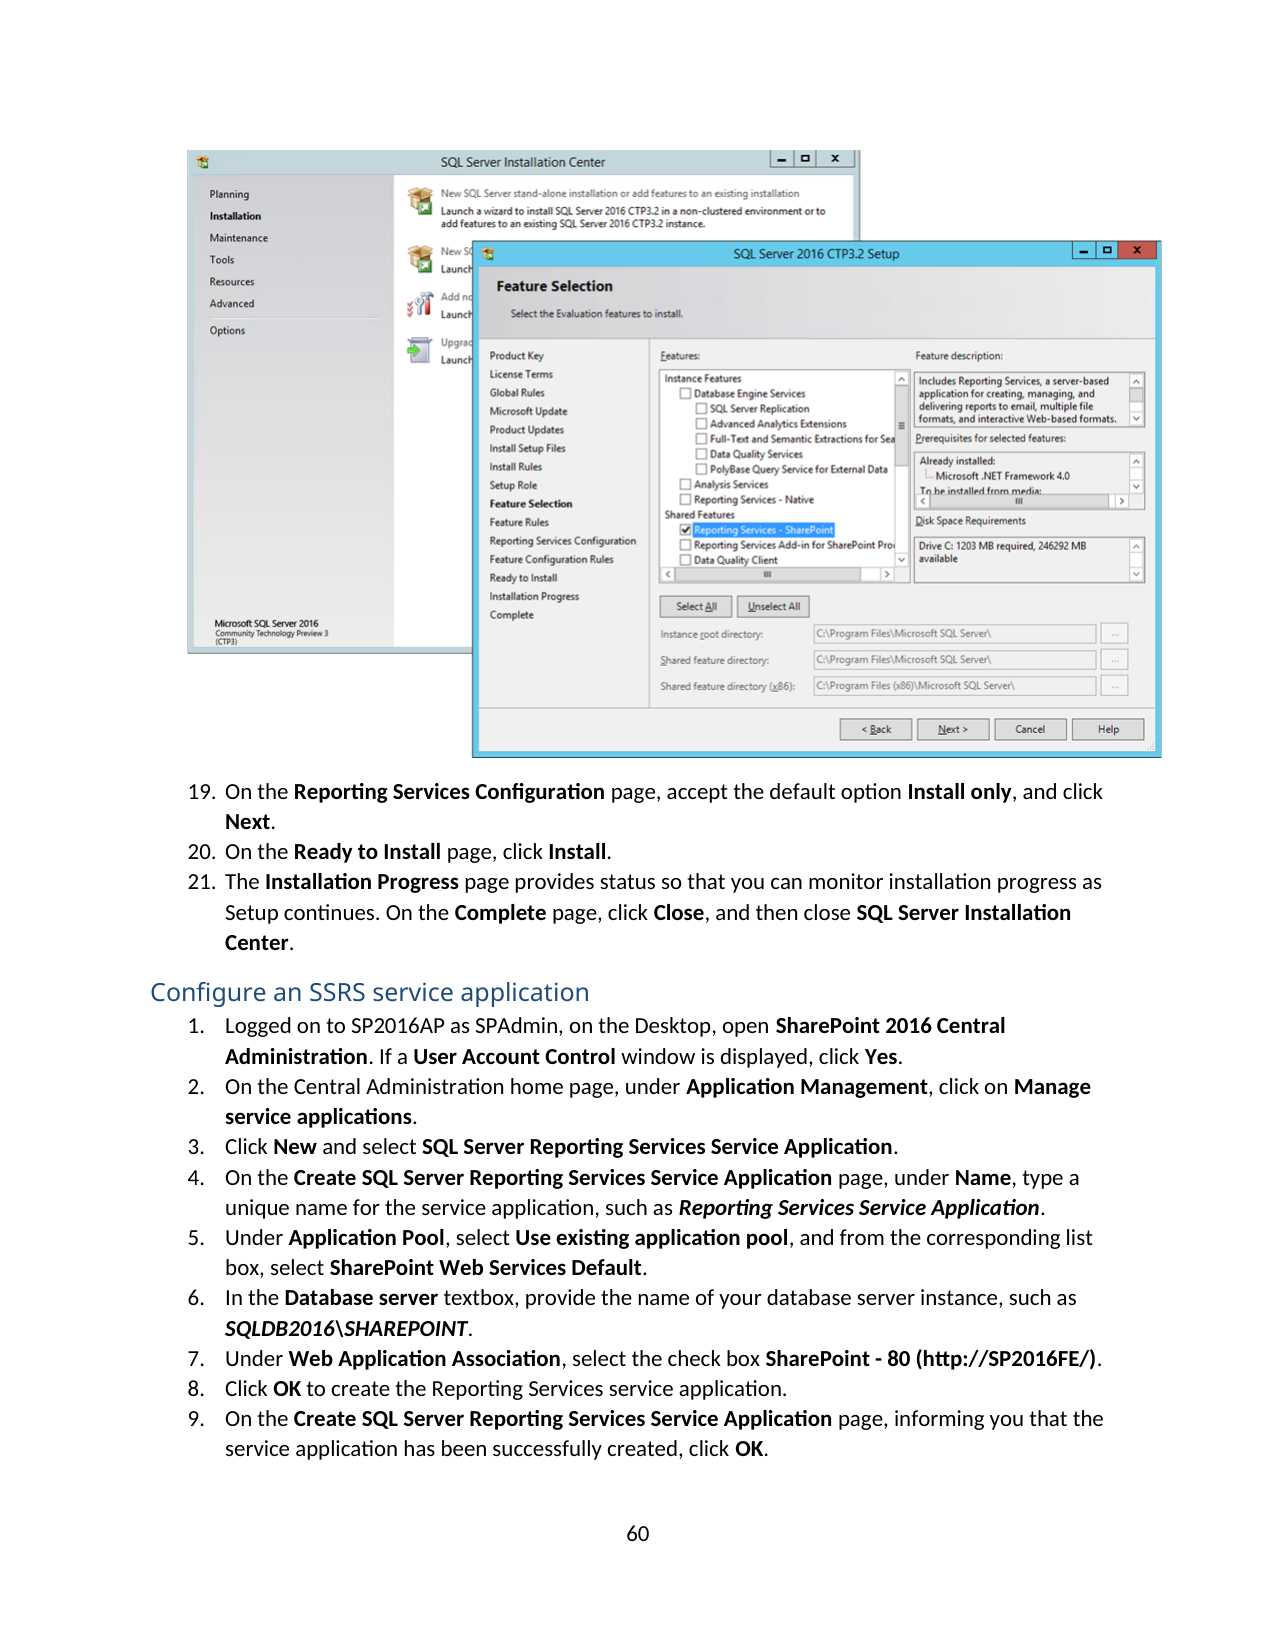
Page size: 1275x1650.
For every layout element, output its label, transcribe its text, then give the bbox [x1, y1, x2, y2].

list On the Create SQL Server Reporting Services Service Application page, under Name, type a unique name for the service application, such as Reporting Services Service Application. [187, 1163, 1125, 1221]
list In the Database server textbox, provide the name of your database server instance, such as SQLDB2016\SHAREPOINT. [187, 1283, 1125, 1342]
list On the Reporting Services Configuration page, accept the default option Install only, and click Next. [187, 777, 1125, 835]
list On the Central Administration home page, under Application Management, click on Manage service applications. [187, 1072, 1125, 1130]
list Logged on to SP2016AP as SPAdmin, on the Desktop, open SharePoint 2016 Central Administration. If a User Account Control window is displayed, click Yes. [187, 1012, 1125, 1070]
list Under Application Pool, select Use existing application pool, and from the corresponding list box, select SharePoint Web Services Default. [187, 1223, 1125, 1281]
subtitle Configure an SSRS service application [150, 975, 1125, 1009]
list The Installation Progress page provides status so that you can monitor installation progress as Setup continues. On the Complete page, click Close, and then close SQL Server Installation Center. [187, 867, 1125, 956]
picture [187, 150, 1162, 758]
list Click OK to create the Reporting Services service application. [187, 1374, 1125, 1402]
list Click New and select SQL Server Reporting Services Service Application. [187, 1132, 1125, 1160]
list On the Ready to Install page, click Install. [187, 837, 1125, 865]
list On the Create SQL Server Reporting Services Service Application page, informing you that the service application has been successfully created, click OK. [187, 1404, 1125, 1462]
list Under Web Application Association, select the check box SharePoint - 80 (http://SP2016FE/). [187, 1344, 1125, 1372]
